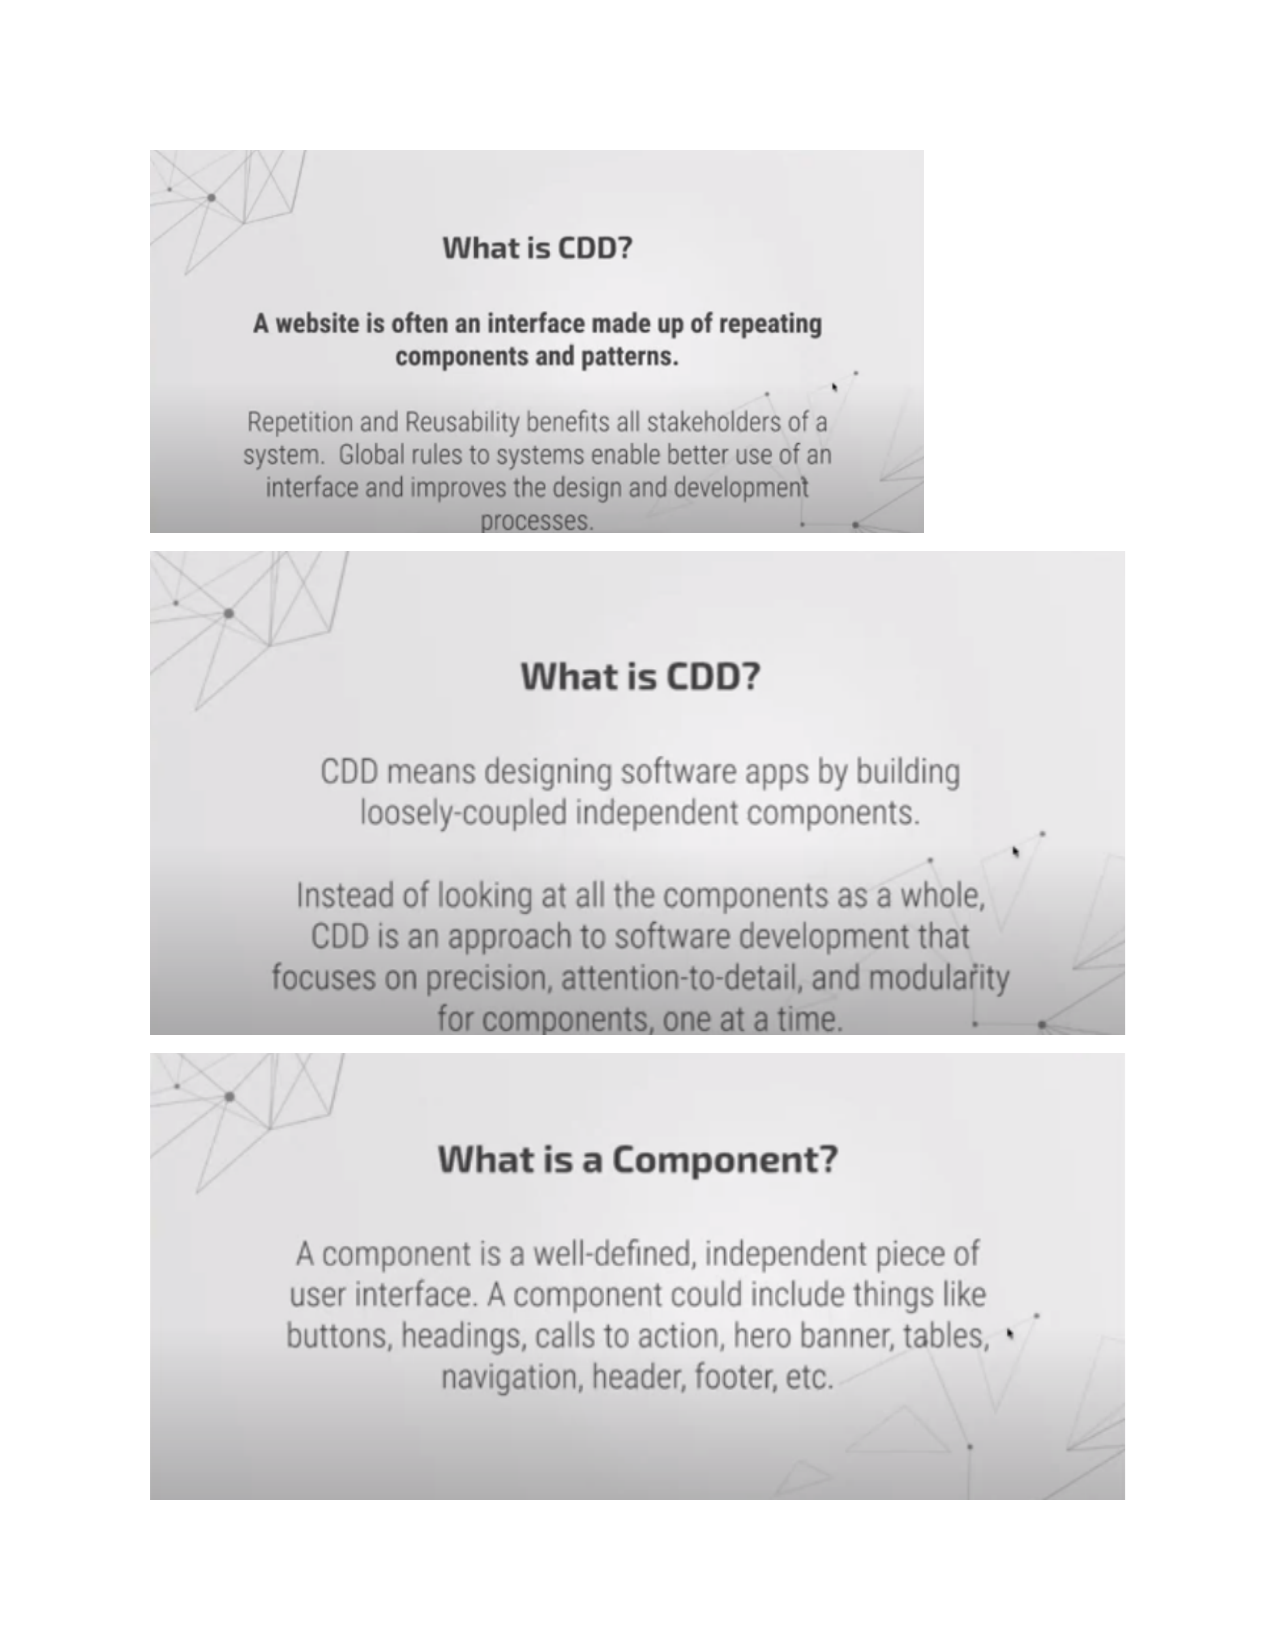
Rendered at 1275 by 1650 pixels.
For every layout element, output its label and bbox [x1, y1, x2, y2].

picture [150, 1053, 1125, 1500]
picture [150, 551, 1125, 1035]
picture [150, 150, 924, 533]
